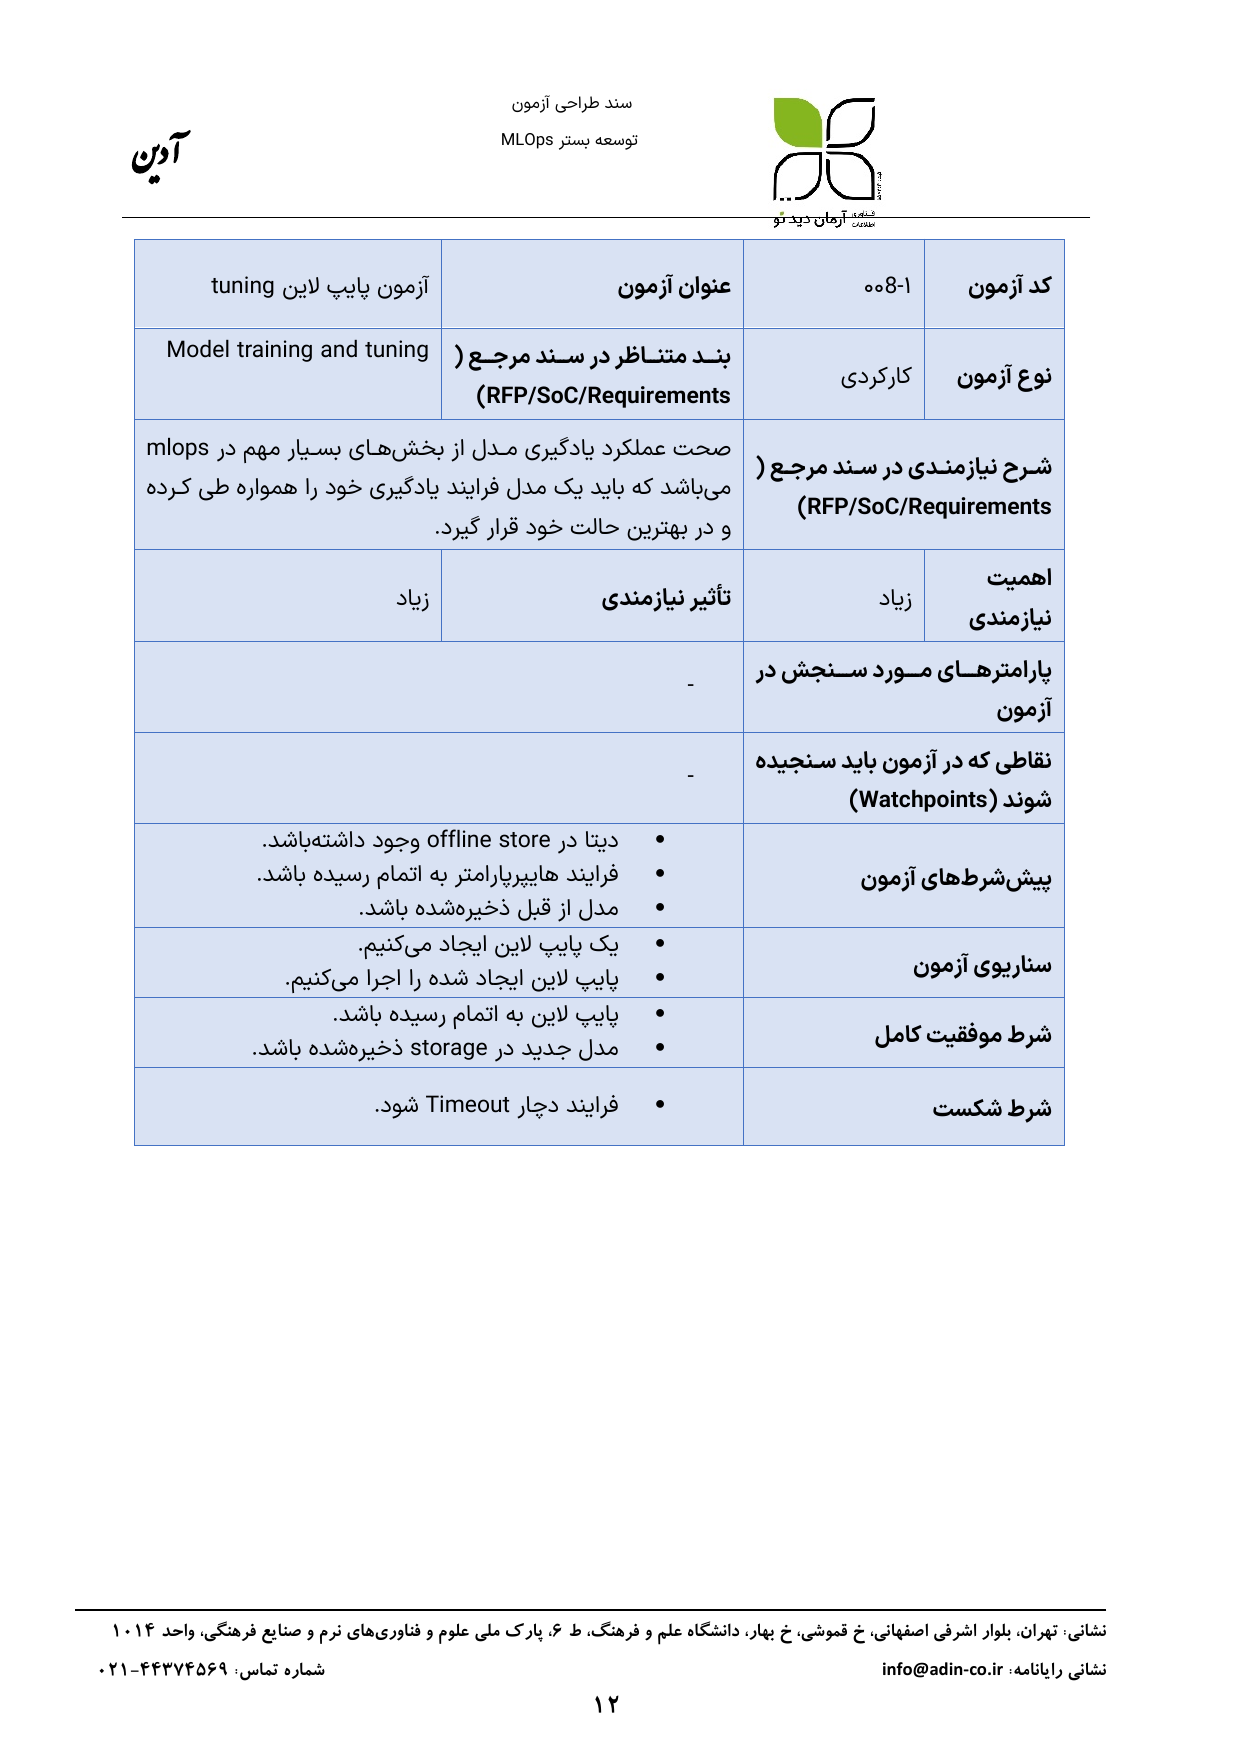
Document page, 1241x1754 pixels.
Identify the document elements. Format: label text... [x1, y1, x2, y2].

table_cell سناریوی آزمون [744, 928, 1064, 997]
table_cell کارکردی [744, 329, 924, 419]
table_cell - [135, 733, 743, 823]
picture [753, 218, 897, 239]
table_header ۰۰8-۱ [744, 240, 924, 327]
table_header آزمون پایپ لاین tuning [135, 240, 441, 327]
table_cell زیاد [744, 550, 924, 641]
table_cell یک پایپ لاین ایجاد می‌کنیم. پایپ لاین ایجاد شده را اجرا می‌کنیم. [135, 928, 743, 997]
table_cell اهمیت نیازمندی [925, 550, 1064, 641]
table_header عنوان آزمون [442, 240, 743, 327]
table_cell زیاد [135, 550, 441, 641]
table_header کد آزمون [925, 240, 1064, 327]
table_cell فرایند دچار Timeout شود. [135, 1068, 743, 1145]
table_cell شرط شکست [744, 1068, 1064, 1145]
table_cell پارامترهای مورد سنجش در آزمون [744, 642, 1064, 732]
table_cell نقاطی که در آزمون باید سنجیده شوند (Watchpoints) [744, 733, 1064, 823]
table_cell Model training and tuning [135, 329, 441, 419]
table_cell دیتا در offline store وجود داشته‌باشد. فرایند هایپرپارامتر به اتمام رسیده باشد. مدل از قبل ذخیره‌شده باشد. [135, 824, 743, 927]
table_cell شرط موفقیت کامل [744, 998, 1064, 1067]
table_cell نوع آزمون [925, 329, 1064, 419]
table_cell پیش‌شرط‌های آزمون [744, 824, 1064, 927]
table_cell شرح نیازمندی در سند مرجع (RFP/SoC/Requirements) [744, 420, 1064, 549]
table_cell صحت عملکرد یادگیری مدل از بخش‌های بسیار مهم در mlops می‌باشد که باید یک مدل فرایند یادگیری خود را همواره طی کرده و در بهترین حالت خود قرار گیرد. [135, 420, 743, 549]
table_cell بند متناظر در سند مرجع (RFP/SoC/Requirements) [442, 329, 743, 419]
picture [753, 75, 897, 217]
table_cell تأثیر نیازمندی [442, 550, 743, 641]
table_cell - [135, 642, 743, 732]
table_cell پایپ لاین به اتمام رسیده باشد. مدل جدید در storage ذخیره‌شده باشد. [135, 998, 743, 1067]
